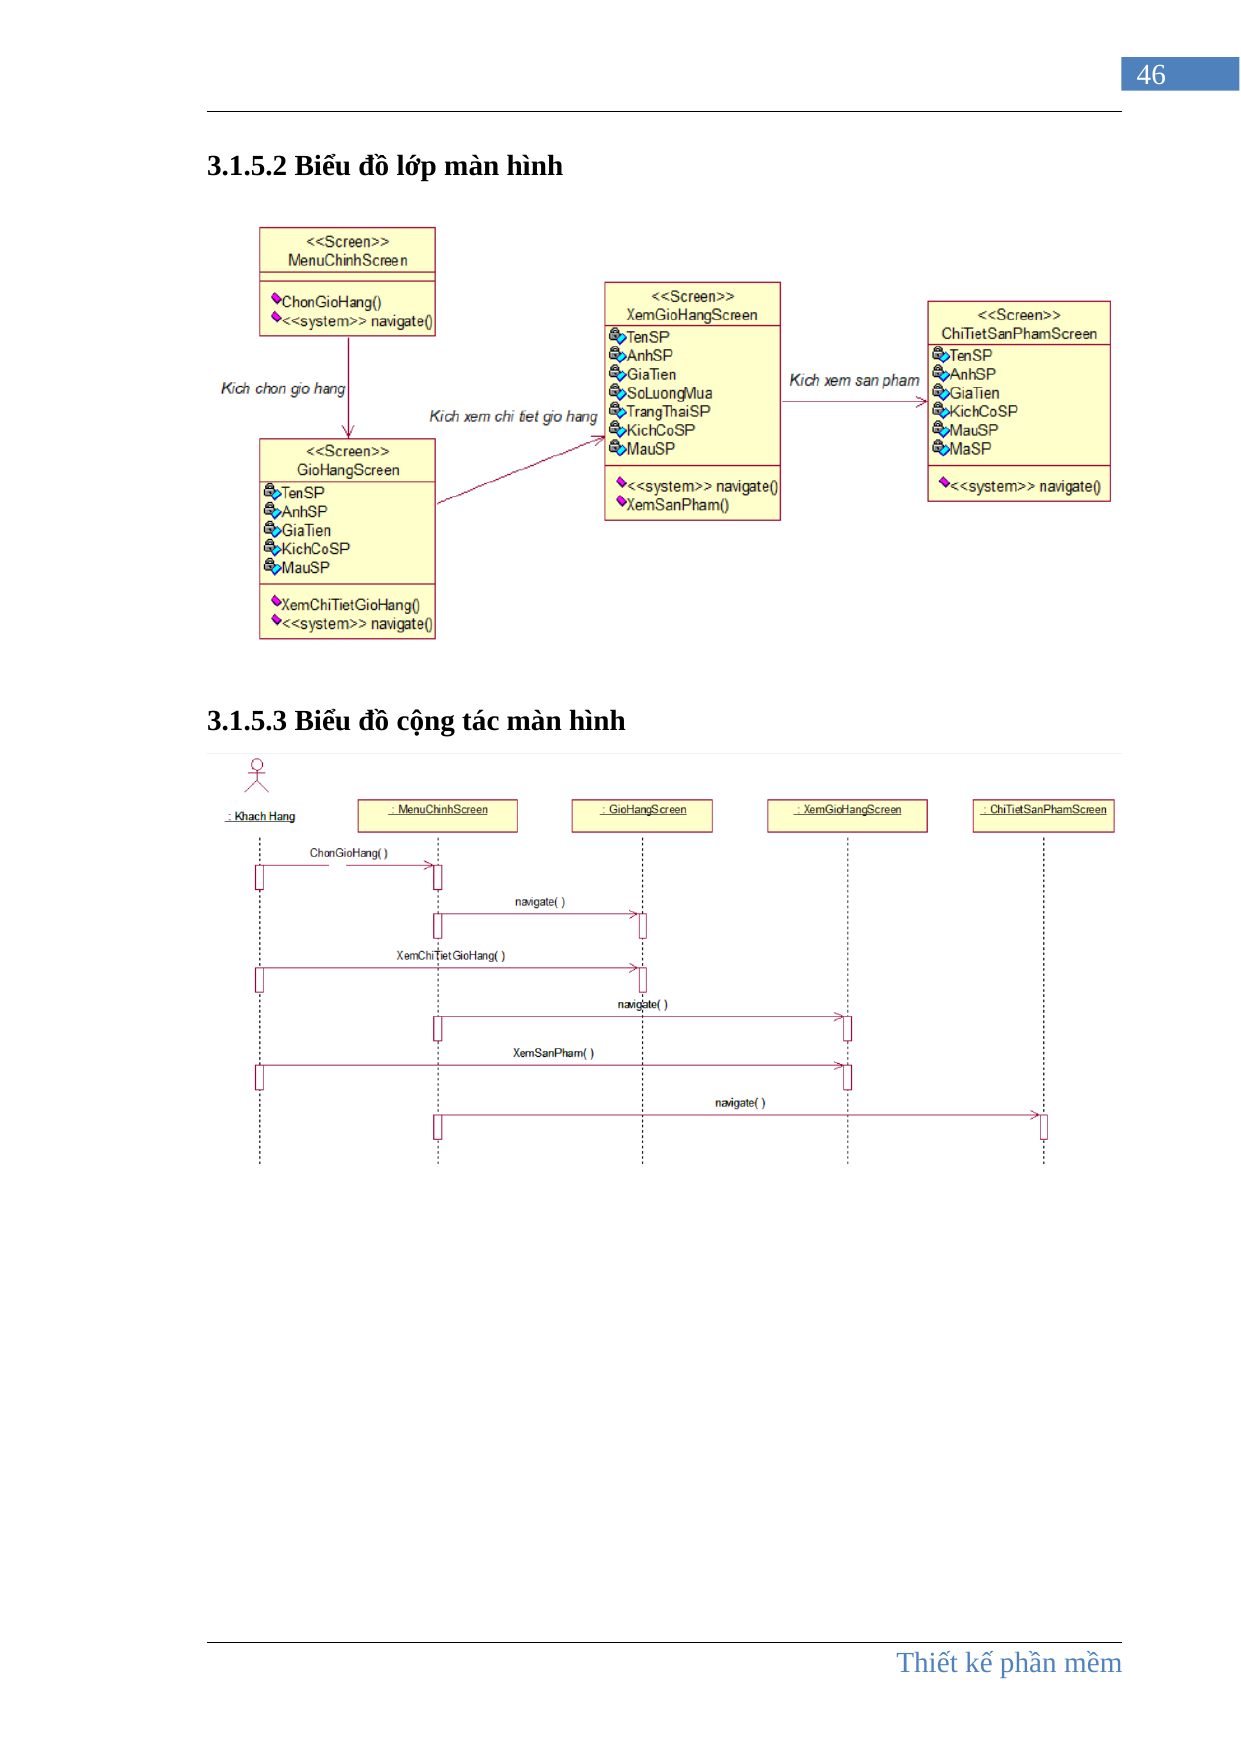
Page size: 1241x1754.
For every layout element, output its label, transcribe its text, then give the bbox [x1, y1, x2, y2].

picture [206, 753, 1123, 1184]
picture [206, 198, 1123, 687]
text 3.1.5.2 Biểu đồ lớp màn hình [207, 148, 1122, 181]
text 3.1.5.3 Biểu đồ cộng tác màn hình [207, 703, 1122, 737]
